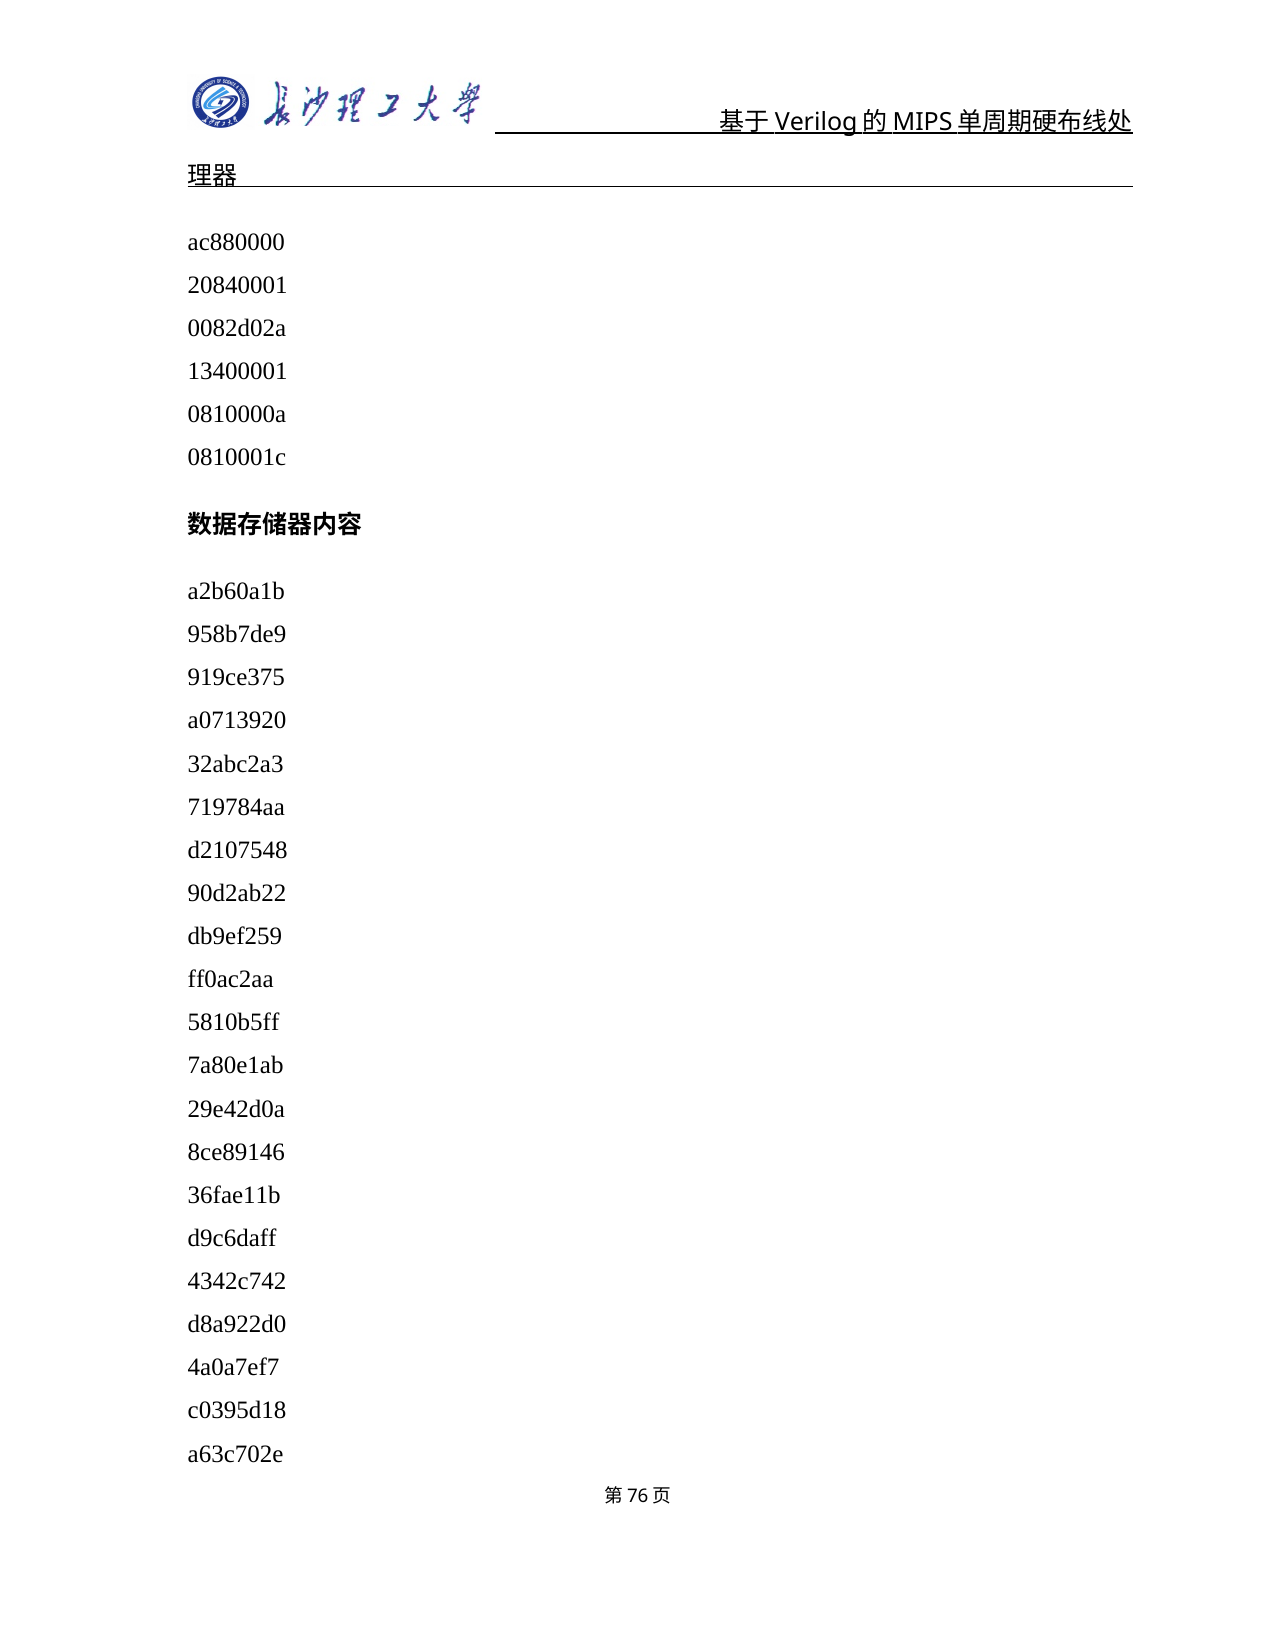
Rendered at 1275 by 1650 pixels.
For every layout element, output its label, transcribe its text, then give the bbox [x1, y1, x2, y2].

text 数据存储器内容 [187, 506, 1087, 540]
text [187, 227, 1087, 471]
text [187, 576, 1087, 1467]
picture [187, 74, 495, 130]
